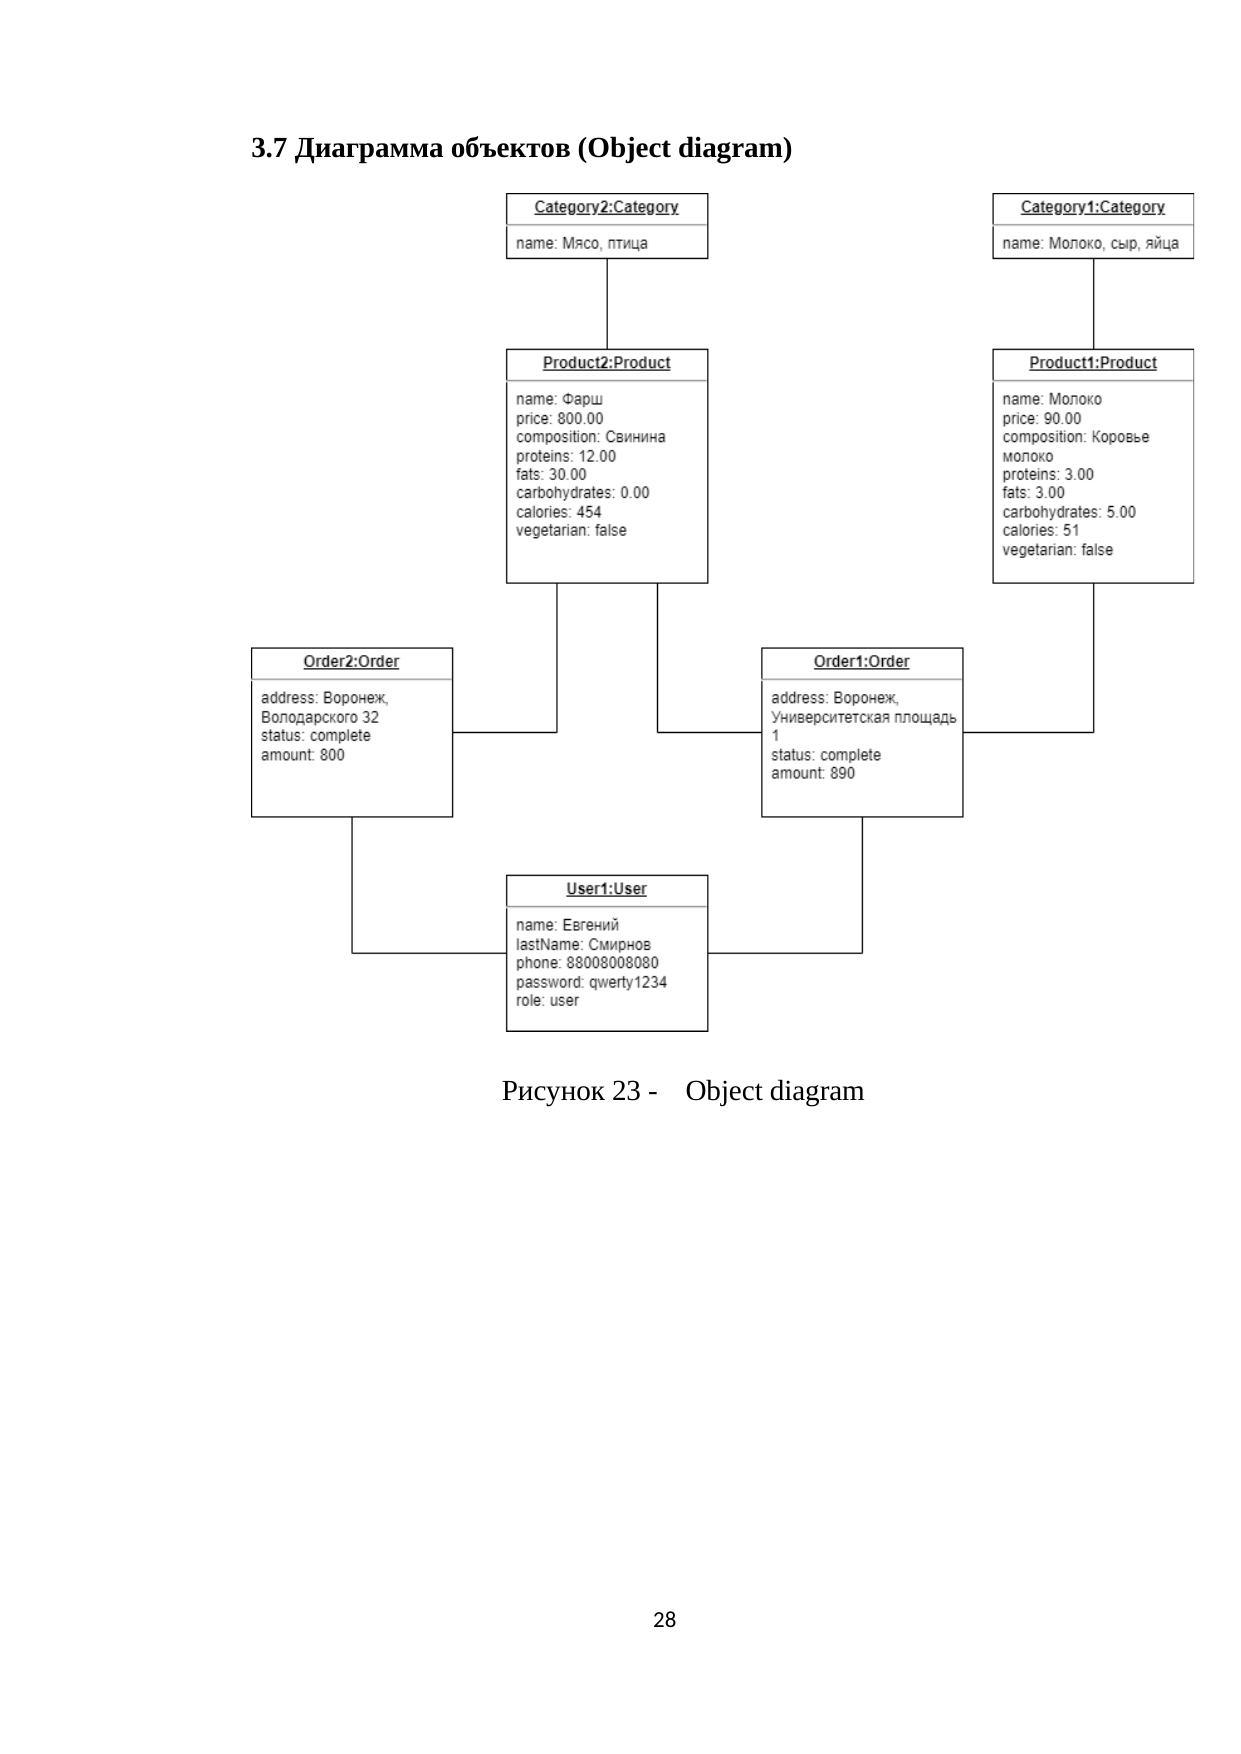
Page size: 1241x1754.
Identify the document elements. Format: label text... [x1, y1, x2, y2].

picture [251, 193, 1195, 1032]
text Object diagram [215, 1073, 1152, 1106]
text Диаграмма объектов (Object diagram) [177, 131, 1152, 164]
